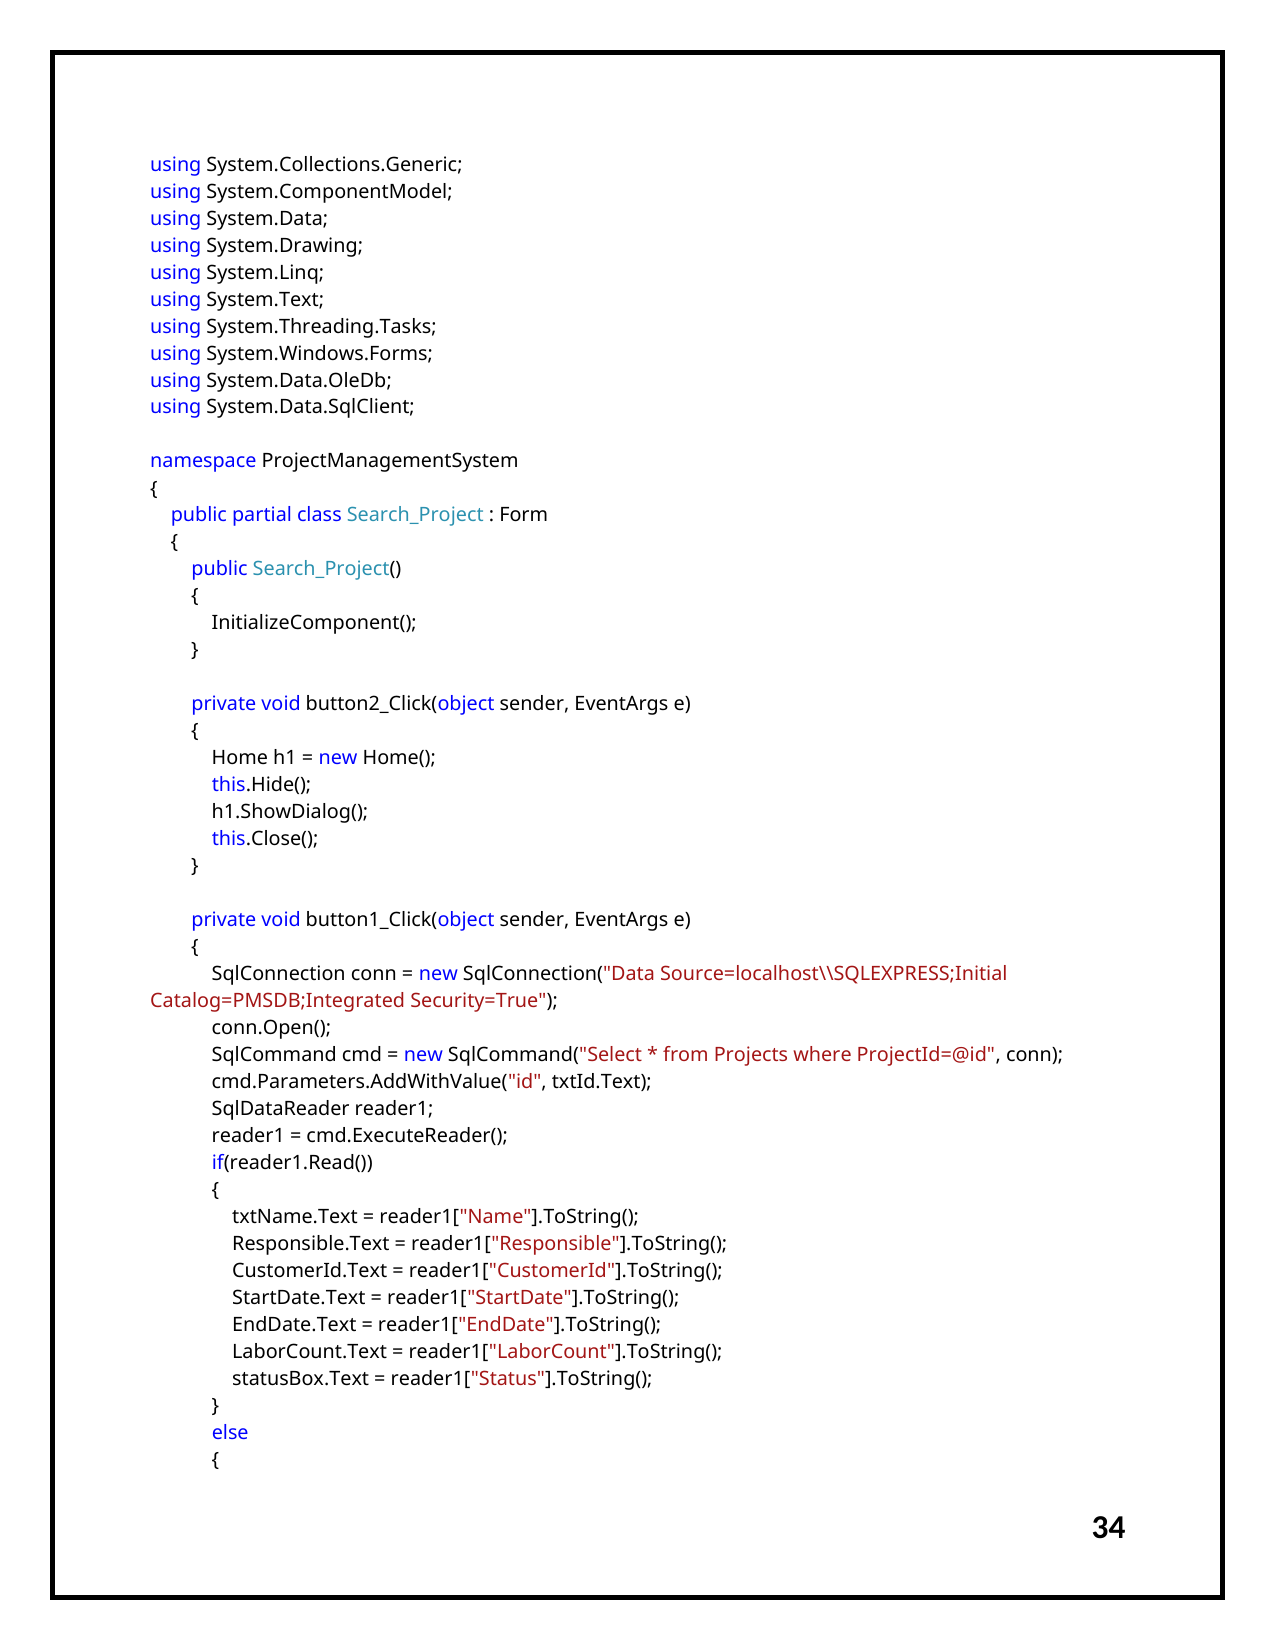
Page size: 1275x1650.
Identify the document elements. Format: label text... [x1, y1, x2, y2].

text using System.Drawing; [150, 231, 1125, 258]
text private void button2_Click(object sender, EventArgs e) [150, 689, 1125, 717]
text using System.Windows.Forms; [150, 339, 1125, 366]
text using System.Text; [150, 285, 1125, 312]
text txtName.Text = reader1["Name"].ToString(); [150, 1202, 1125, 1229]
text SqlConnection conn = new SqlConnection("Data Source=localhost\\SQLEXPRESS;Initial Catalog=PMSDB;Integrated Security=True"); [150, 959, 1125, 1013]
text reader1 = cmd.ExecuteReader(); [150, 1121, 1125, 1148]
text else [150, 1418, 1125, 1445]
text using System.Threading.Tasks; [150, 312, 1125, 339]
text { [150, 1175, 1125, 1202]
text h1.ShowDialog(); [150, 797, 1125, 824]
text conn.Open(); [150, 1013, 1125, 1040]
text namespace ProjectManagementSystem [150, 447, 1125, 474]
text EndDate.Text = reader1["EndDate"].ToString(); [150, 1310, 1125, 1337]
text Responsible.Text = reader1["Responsible"].ToString(); [150, 1229, 1125, 1256]
text public Search_Project() [150, 555, 1125, 582]
text using System.Data.SqlClient; [150, 393, 1125, 420]
text { [150, 717, 1125, 743]
text public partial class Search_Project : Form [150, 501, 1125, 528]
text using System.Collections.Generic; [150, 150, 1125, 177]
text cmd.Parameters.AddWithValue("id", txtId.Text); [150, 1067, 1125, 1094]
text this.Close(); [150, 824, 1125, 851]
text using System.Data; [150, 204, 1125, 231]
text SqlDataReader reader1; [150, 1094, 1125, 1121]
text private void button1_Click(object sender, EventArgs e) [150, 905, 1125, 932]
text Home h1 = new Home(); [150, 743, 1125, 771]
text statusBox.Text = reader1["Status"].ToString(); [150, 1364, 1125, 1391]
text { [150, 528, 1125, 555]
text { [150, 582, 1125, 609]
text using System.Data.OleDb; [150, 366, 1125, 393]
text { [150, 932, 1125, 959]
text LaborCount.Text = reader1["LaborCount"].ToString(); [150, 1337, 1125, 1364]
text CustomerId.Text = reader1["CustomerId"].ToString(); [150, 1256, 1125, 1283]
text { [150, 1445, 1125, 1472]
text using System.Linq; [150, 258, 1125, 285]
text StartDate.Text = reader1["StartDate"].ToString(); [150, 1283, 1125, 1310]
text } [150, 1391, 1125, 1418]
text SqlCommand cmd = new SqlCommand("Select * from Projects where ProjectId=@id", conn); [150, 1040, 1125, 1067]
text InitializeComponent(); [150, 609, 1125, 636]
text this.Hide(); [150, 771, 1125, 797]
text if(reader1.Read()) [150, 1148, 1125, 1175]
text using System.ComponentModel; [150, 177, 1125, 204]
text } [150, 636, 1125, 663]
text } [150, 851, 1125, 878]
text { [150, 474, 1125, 501]
